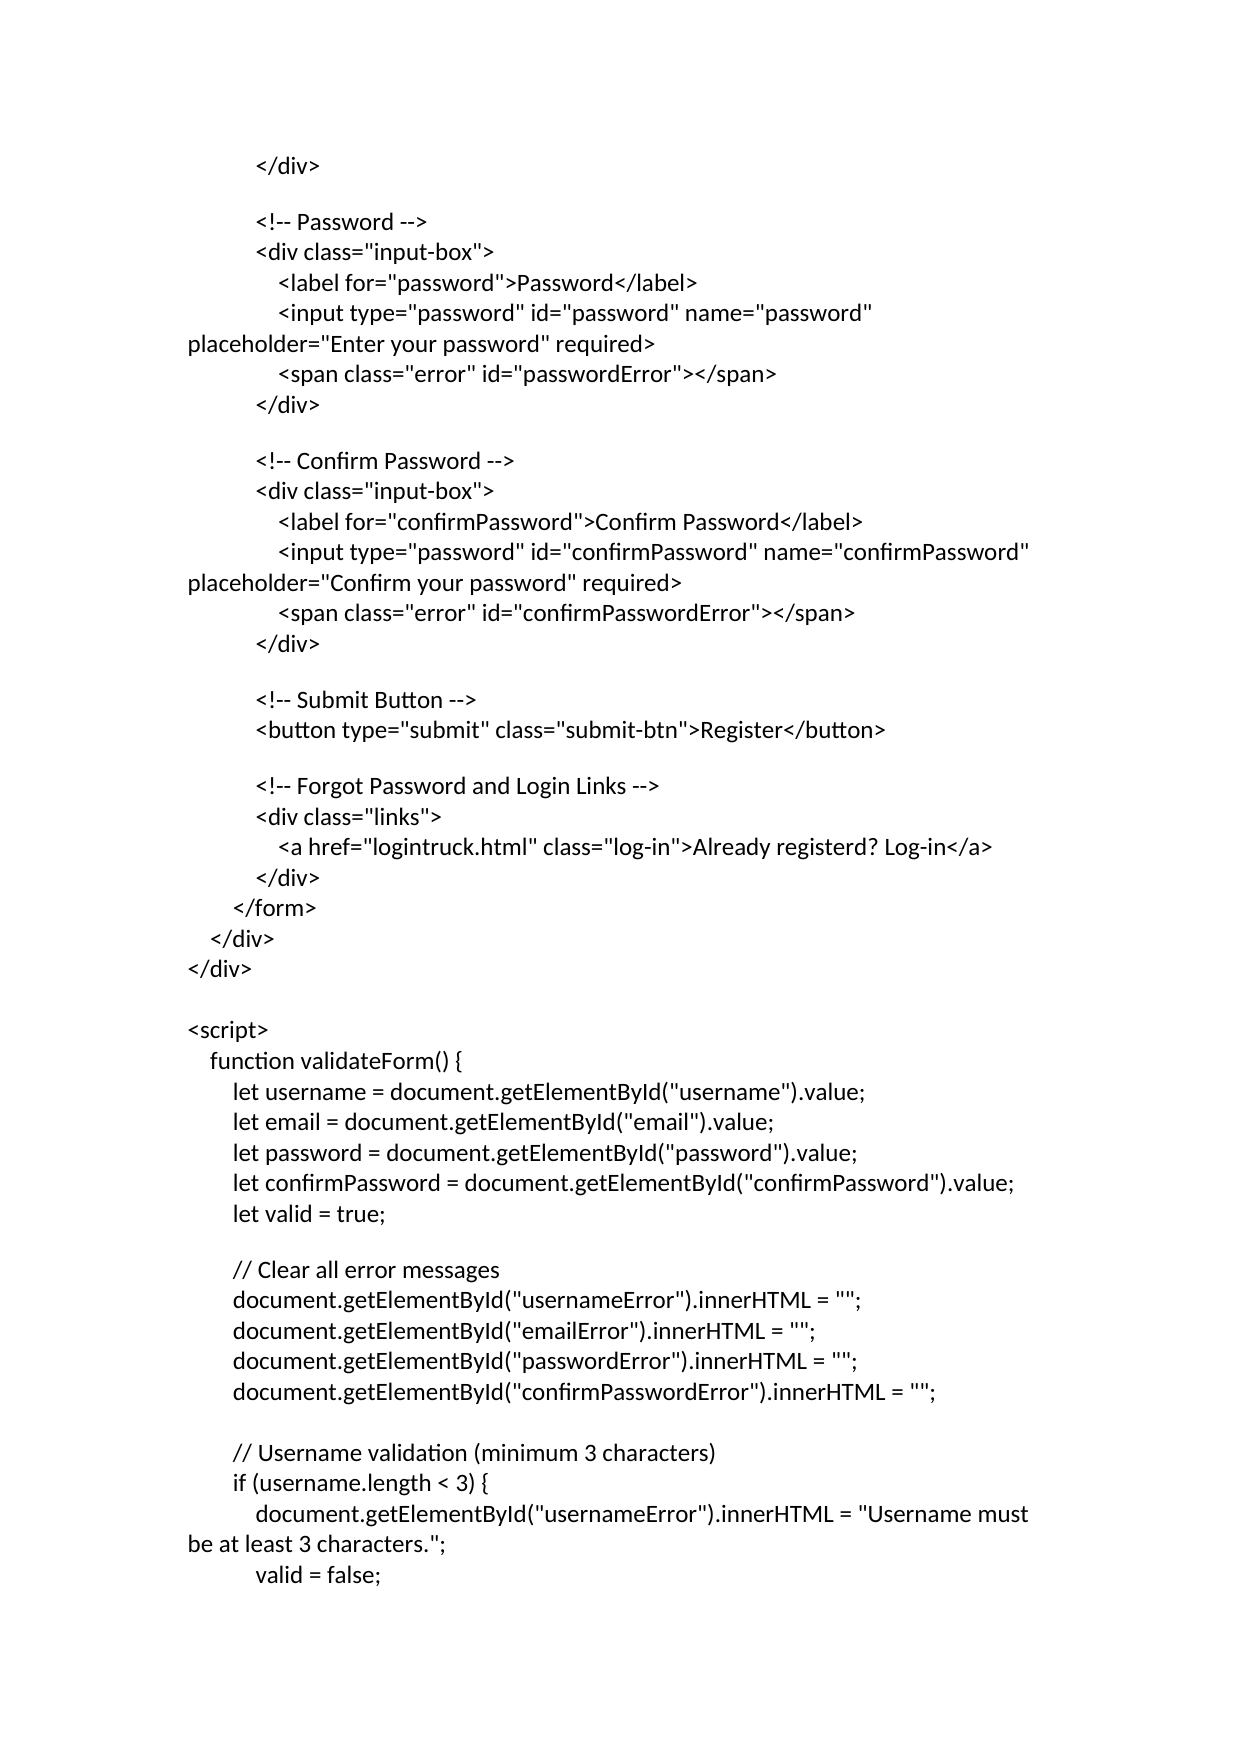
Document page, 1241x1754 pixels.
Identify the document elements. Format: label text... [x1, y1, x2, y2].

text <!-- Password --> [187, 206, 1053, 236]
text <script> [187, 1015, 1053, 1045]
text // Username validation (minimum 3 characters) [187, 1437, 1053, 1467]
text </div> [187, 862, 1053, 893]
text // Clear all error messages [187, 1254, 1053, 1284]
text document.getElementById("confirmPasswordError").innerHTML = ""; [187, 1376, 1053, 1406]
text </div> [187, 389, 1053, 419]
text let confirmPassword = document.getElementById("confirmPassword").value; [187, 1167, 1053, 1198]
text document.getElementById("emailError").innerHTML = ""; [187, 1315, 1053, 1345]
text <!-- Submit Button --> [187, 684, 1053, 714]
text <label for="confirmPassword">Confirm Password</label> [187, 506, 1053, 537]
text </div> [187, 150, 1053, 181]
text <label for="password">Password</label> [187, 267, 1053, 297]
text <input type="password" id="confirmPassword" name="confirmPassword" placeholder="Confirm your password" required> [187, 537, 1053, 598]
text function validateForm() { [187, 1045, 1053, 1076]
text </div> [187, 628, 1053, 659]
text <input type="password" id="password" name="password" placeholder="Enter your password" required> [187, 297, 1053, 358]
text <span class="error" id="passwordError"></span> [187, 358, 1053, 389]
text <!-- Confirm Password --> [187, 445, 1053, 476]
text valid = false; [187, 1559, 1053, 1589]
text <div class="links"> [187, 801, 1053, 832]
text </form> [187, 893, 1053, 923]
text let password = document.getElementById("password").value; [187, 1137, 1053, 1167]
text <a href="logintruck.html" class="log-in">Already registerd? Log-in</a> [187, 832, 1053, 862]
text let valid = true; [187, 1198, 1053, 1228]
text </div> [187, 923, 1053, 954]
text <div class="input-box"> [187, 476, 1053, 506]
text <div class="input-box"> [187, 236, 1053, 267]
text <span class="error" id="confirmPasswordError"></span> [187, 598, 1053, 628]
text </div> [187, 954, 1053, 984]
text document.getElementById("passwordError").innerHTML = ""; [187, 1345, 1053, 1376]
text let email = document.getElementById("email").value; [187, 1106, 1053, 1137]
text <button type="submit" class="submit-btn">Register</button> [187, 714, 1053, 745]
text if (username.length < 3) { [187, 1467, 1053, 1498]
text document.getElementById("usernameError").innerHTML = "Username must be at least 3 characters."; [187, 1498, 1053, 1559]
text let username = document.getElementById("username").value; [187, 1076, 1053, 1106]
text document.getElementById("usernameError").innerHTML = ""; [187, 1284, 1053, 1315]
text <!-- Forgot Password and Login Links --> [187, 771, 1053, 801]
